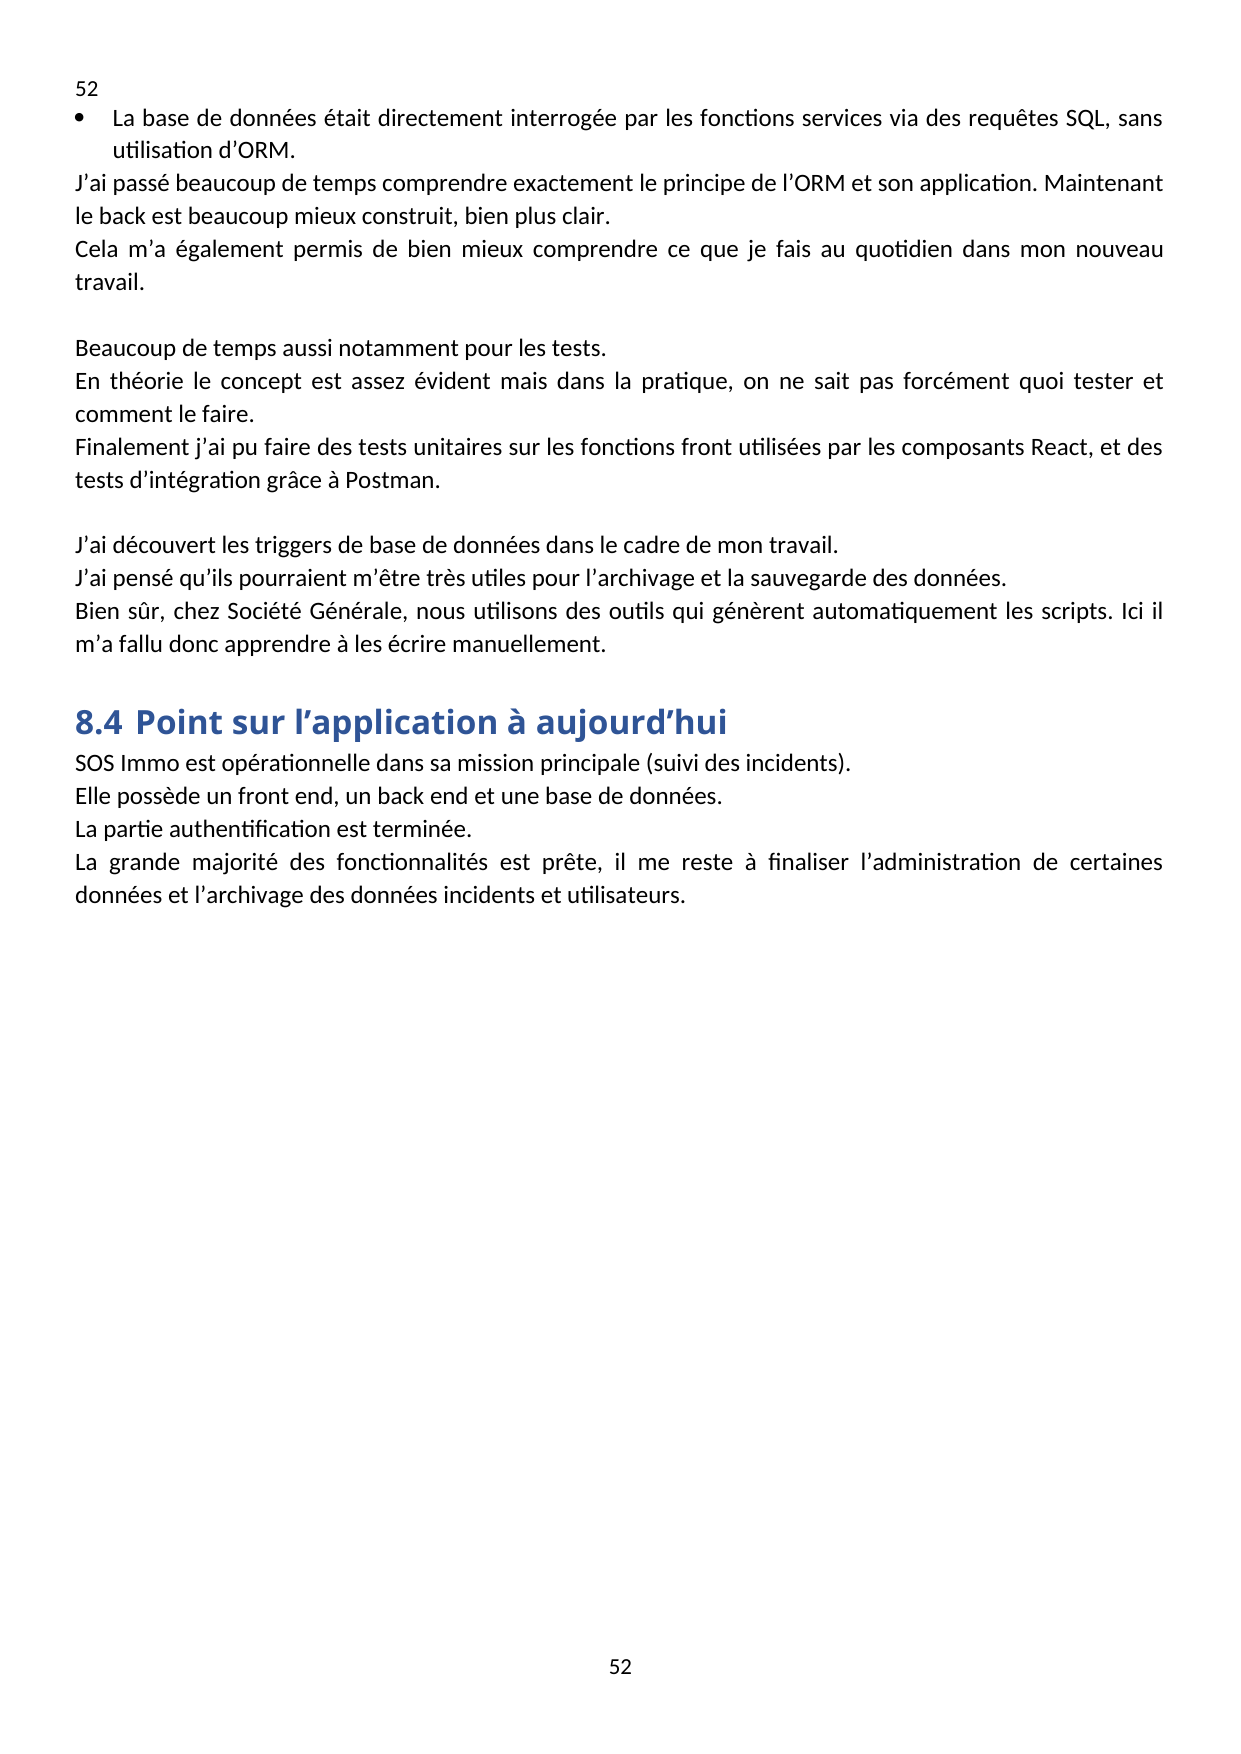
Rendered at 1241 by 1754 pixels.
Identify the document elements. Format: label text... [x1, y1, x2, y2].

text J’ai pensé qu’ils pourraient m’être très utiles pour l’archivage et la sauvegarde des données. [75, 563, 1165, 593]
text Bien sûr, chez Société Générale, nous utilisons des outils qui génèrent automatiquement les scripts. Ici il m’a fallu donc apprendre à les écrire manuellement. [75, 596, 1165, 659]
text J’ai découvert les triggers de base de données dans le cadre de mon travail. [75, 530, 1165, 560]
text J’ai passé beaucoup de temps comprendre exactement le principe de l’ORM et son application. Maintenant le back est beaucoup mieux construit, bien plus clair. [75, 168, 1165, 231]
subtitle Point sur l’application à aujourd’hui [75, 698, 1165, 744]
text Elle possède un front end, un back end et une base de données. [75, 780, 1165, 811]
text La base de données était directement interrogée par les fonctions services via des requêtes SQL, sans utilisation d’ORM. [75, 102, 1165, 165]
text Cela m’a également permis de bien mieux comprendre ce que je fais au quotidien dans mon nouveau travail. [75, 233, 1165, 297]
text En théorie le concept est assez évident mais dans la pratique, on ne sait pas forcément quoi tester et comment le faire. [75, 365, 1165, 428]
text Finalement j’ai pu faire des tests unitaires sur les fonctions front utilisées par les composants React, et des tests d’intégration grâce à Postman. [75, 431, 1165, 494]
text La partie authentification est terminée. [75, 813, 1165, 844]
text SOS Immo est opérationnelle dans sa mission principale (suivi des incidents). [75, 747, 1165, 778]
text Beaucoup de temps aussi notamment pour les tests. [75, 332, 1165, 363]
text La grande majorité des fonctionnalités est prête, il me reste à finaliser l’administration de certaines données et l’archivage des données incidents et utilisateurs. [75, 846, 1165, 909]
